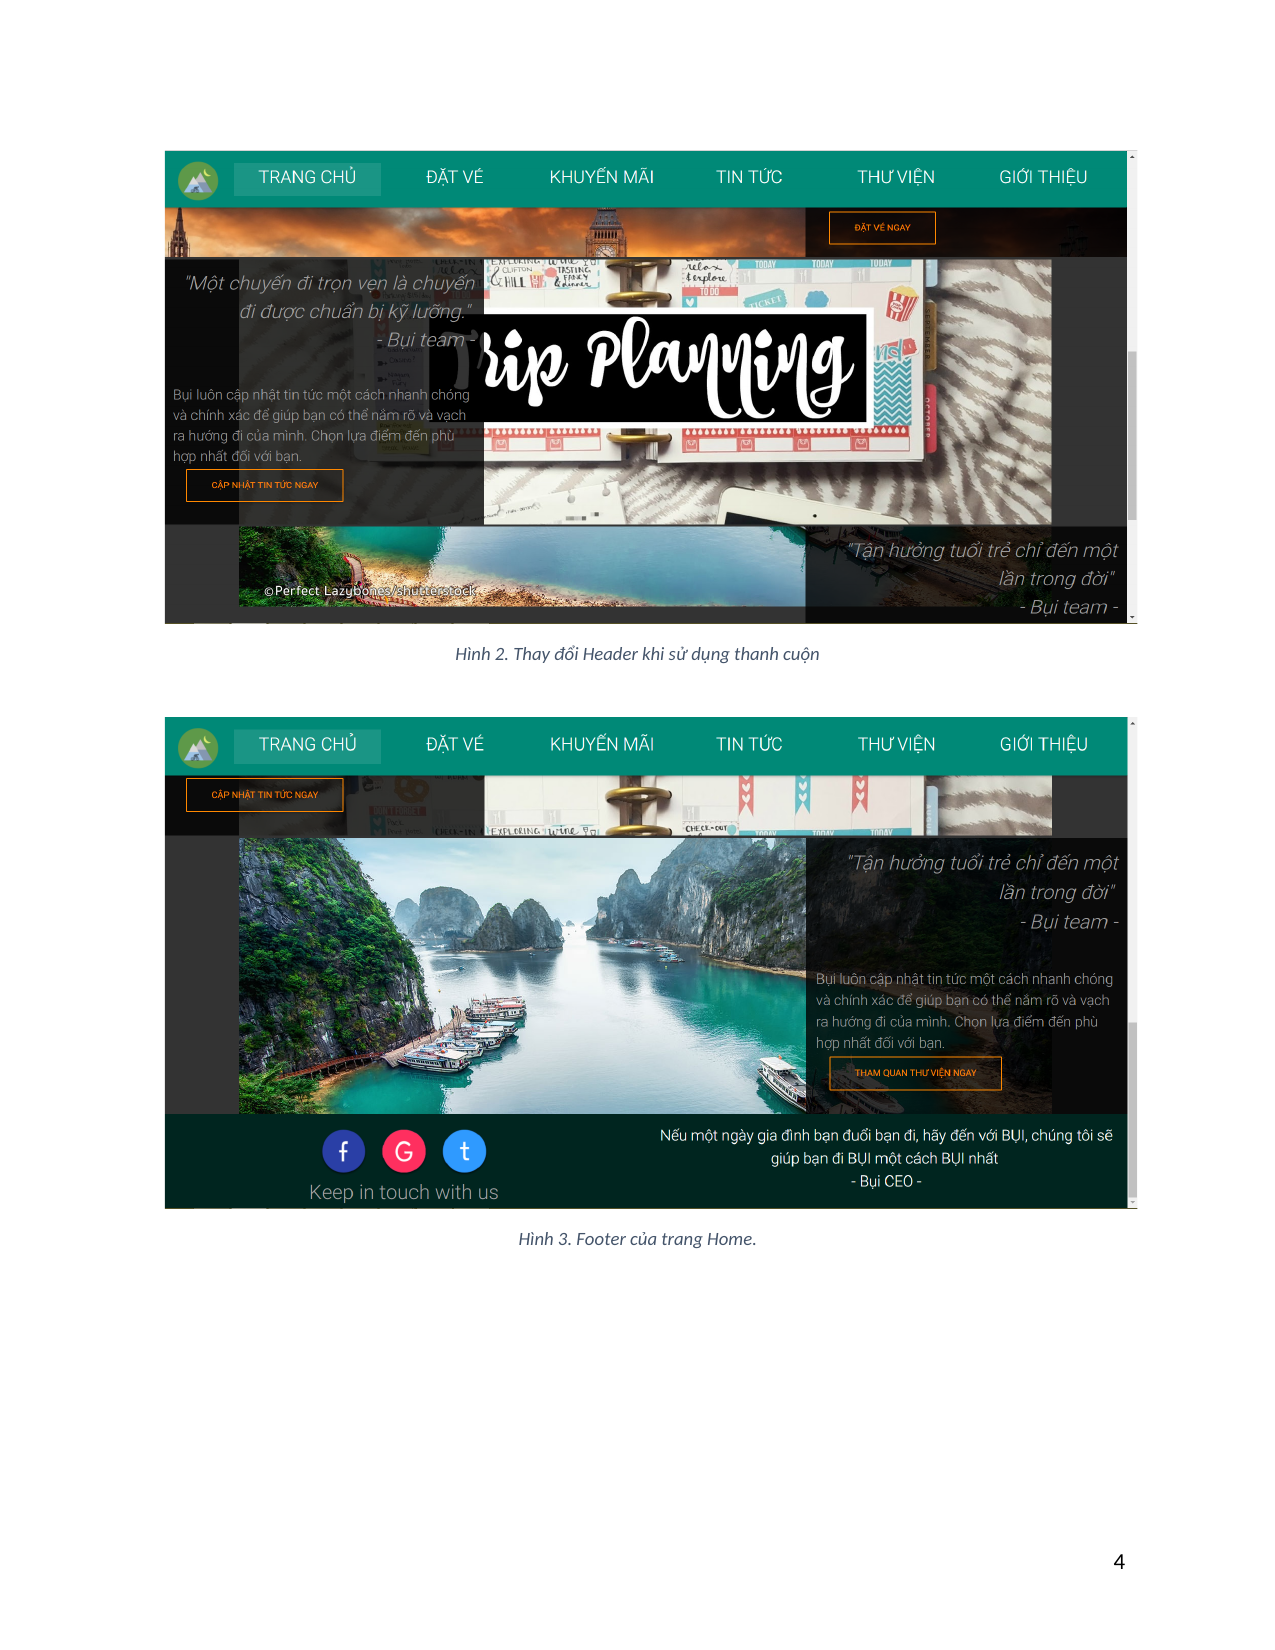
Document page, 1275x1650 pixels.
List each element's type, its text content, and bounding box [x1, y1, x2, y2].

picture [164, 717, 1138, 1209]
text Hình 2. Thay đổi Header khi sử dụng thanh cuộn [150, 643, 1125, 666]
picture [164, 150, 1138, 624]
text Hình 3. Footer của trang Home. [150, 1227, 1125, 1250]
